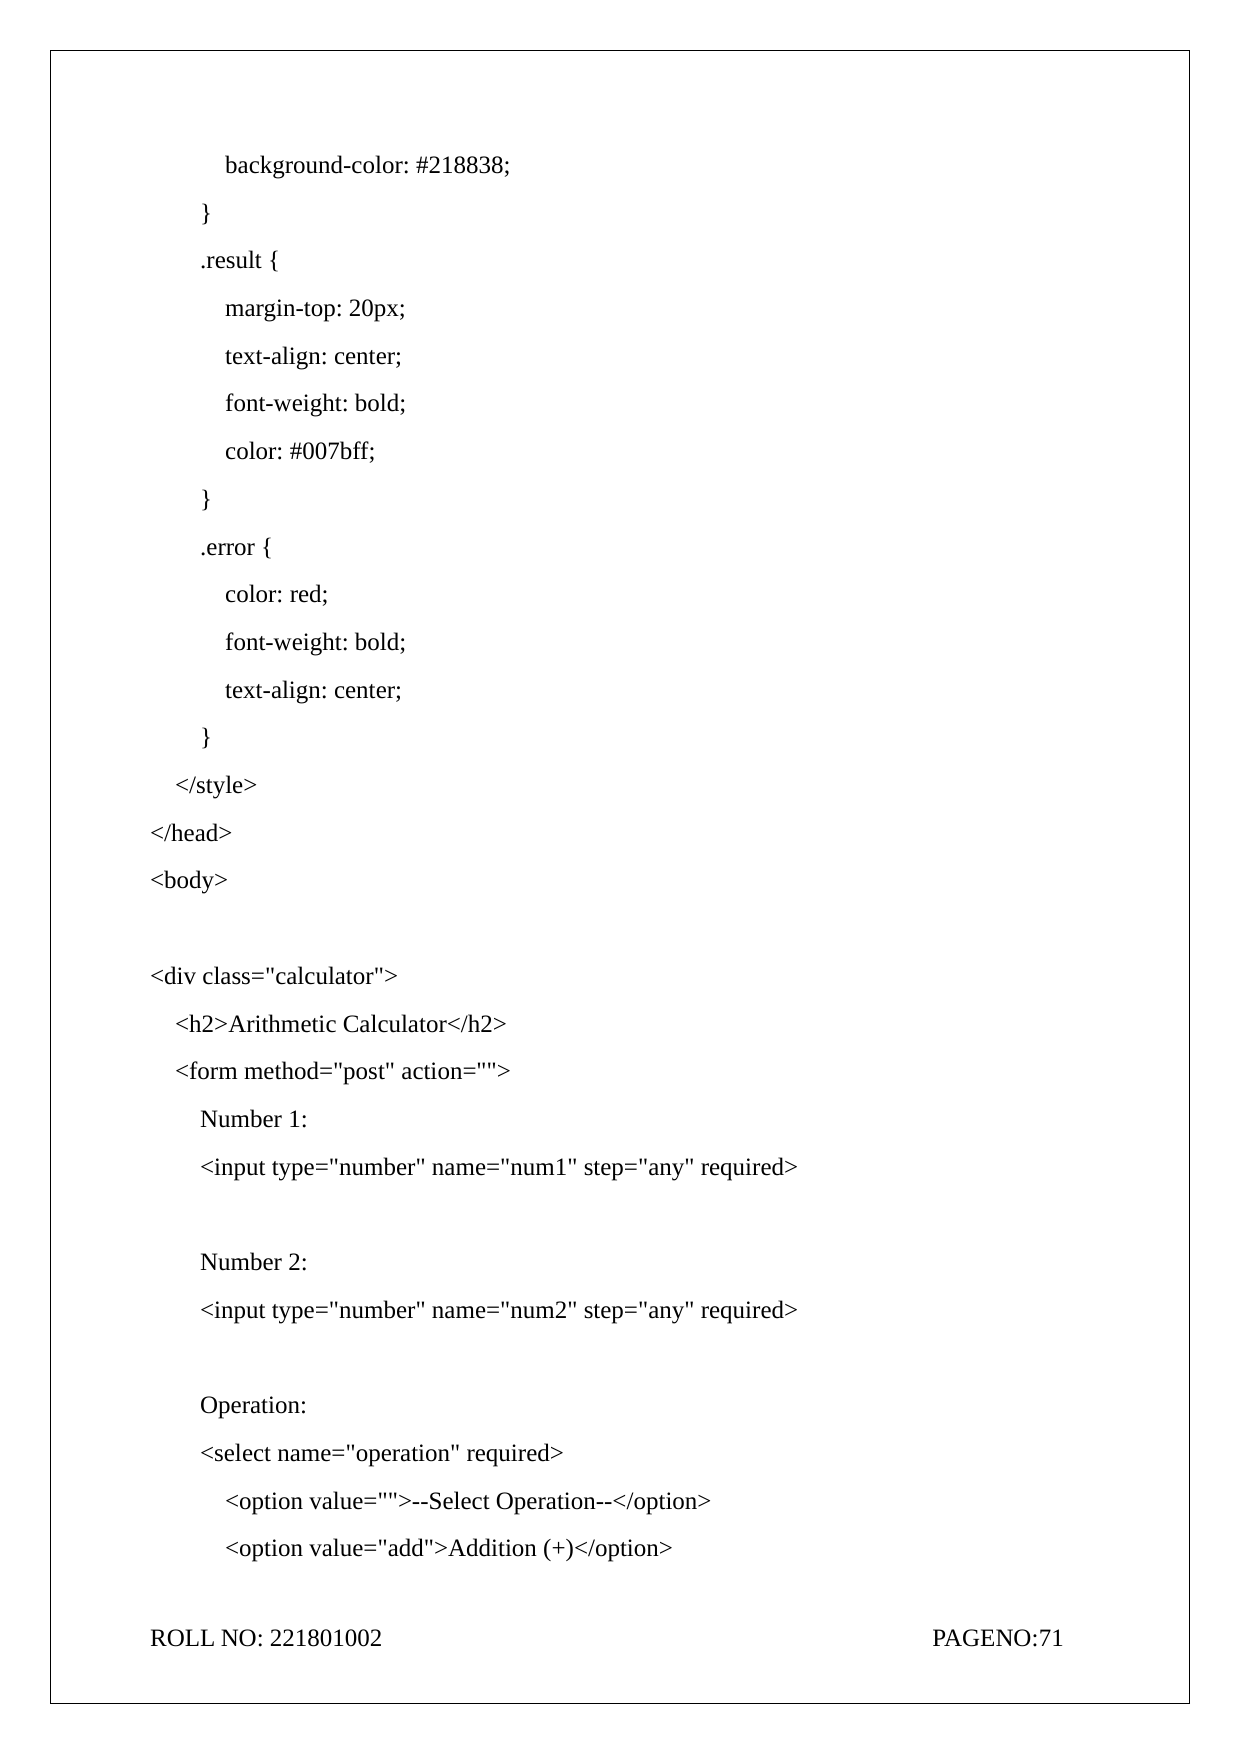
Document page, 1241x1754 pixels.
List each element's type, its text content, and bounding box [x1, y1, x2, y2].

text Number 2: [150, 1247, 1090, 1276]
text background-color: #218838; [150, 150, 1090, 179]
text .error { [150, 532, 1090, 560]
text } [150, 198, 1090, 226]
text </head> [150, 818, 1090, 847]
text } [150, 722, 1090, 751]
text <option value="">--Select Operation--</option> [150, 1486, 1090, 1514]
text <option value="add">Addition (+)</option> [150, 1533, 1090, 1562]
text Operation: [150, 1390, 1090, 1419]
text Number 1: [150, 1104, 1090, 1133]
text margin-top: 20px; [150, 293, 1090, 322]
text font-weight: bold; [150, 388, 1090, 417]
text <input type="number" name="num1" step="any" required> [150, 1152, 1090, 1181]
text <div class="calculator"> [150, 961, 1090, 990]
text <h2>Arithmetic Calculator</h2> [150, 1009, 1090, 1037]
text text-align: center; [150, 675, 1090, 703]
text <form method="post" action=""> [150, 1056, 1090, 1085]
text text-align: center; [150, 341, 1090, 369]
text <select name="operation" required> [150, 1438, 1090, 1467]
text </style> [150, 770, 1090, 799]
text color: #007bff; [150, 436, 1090, 465]
text } [150, 484, 1090, 513]
text color: red; [150, 579, 1090, 608]
text <body> [150, 866, 1090, 894]
text <input type="number" name="num2" step="any" required> [150, 1295, 1090, 1324]
text font-weight: bold; [150, 627, 1090, 656]
text .result { [150, 245, 1090, 274]
